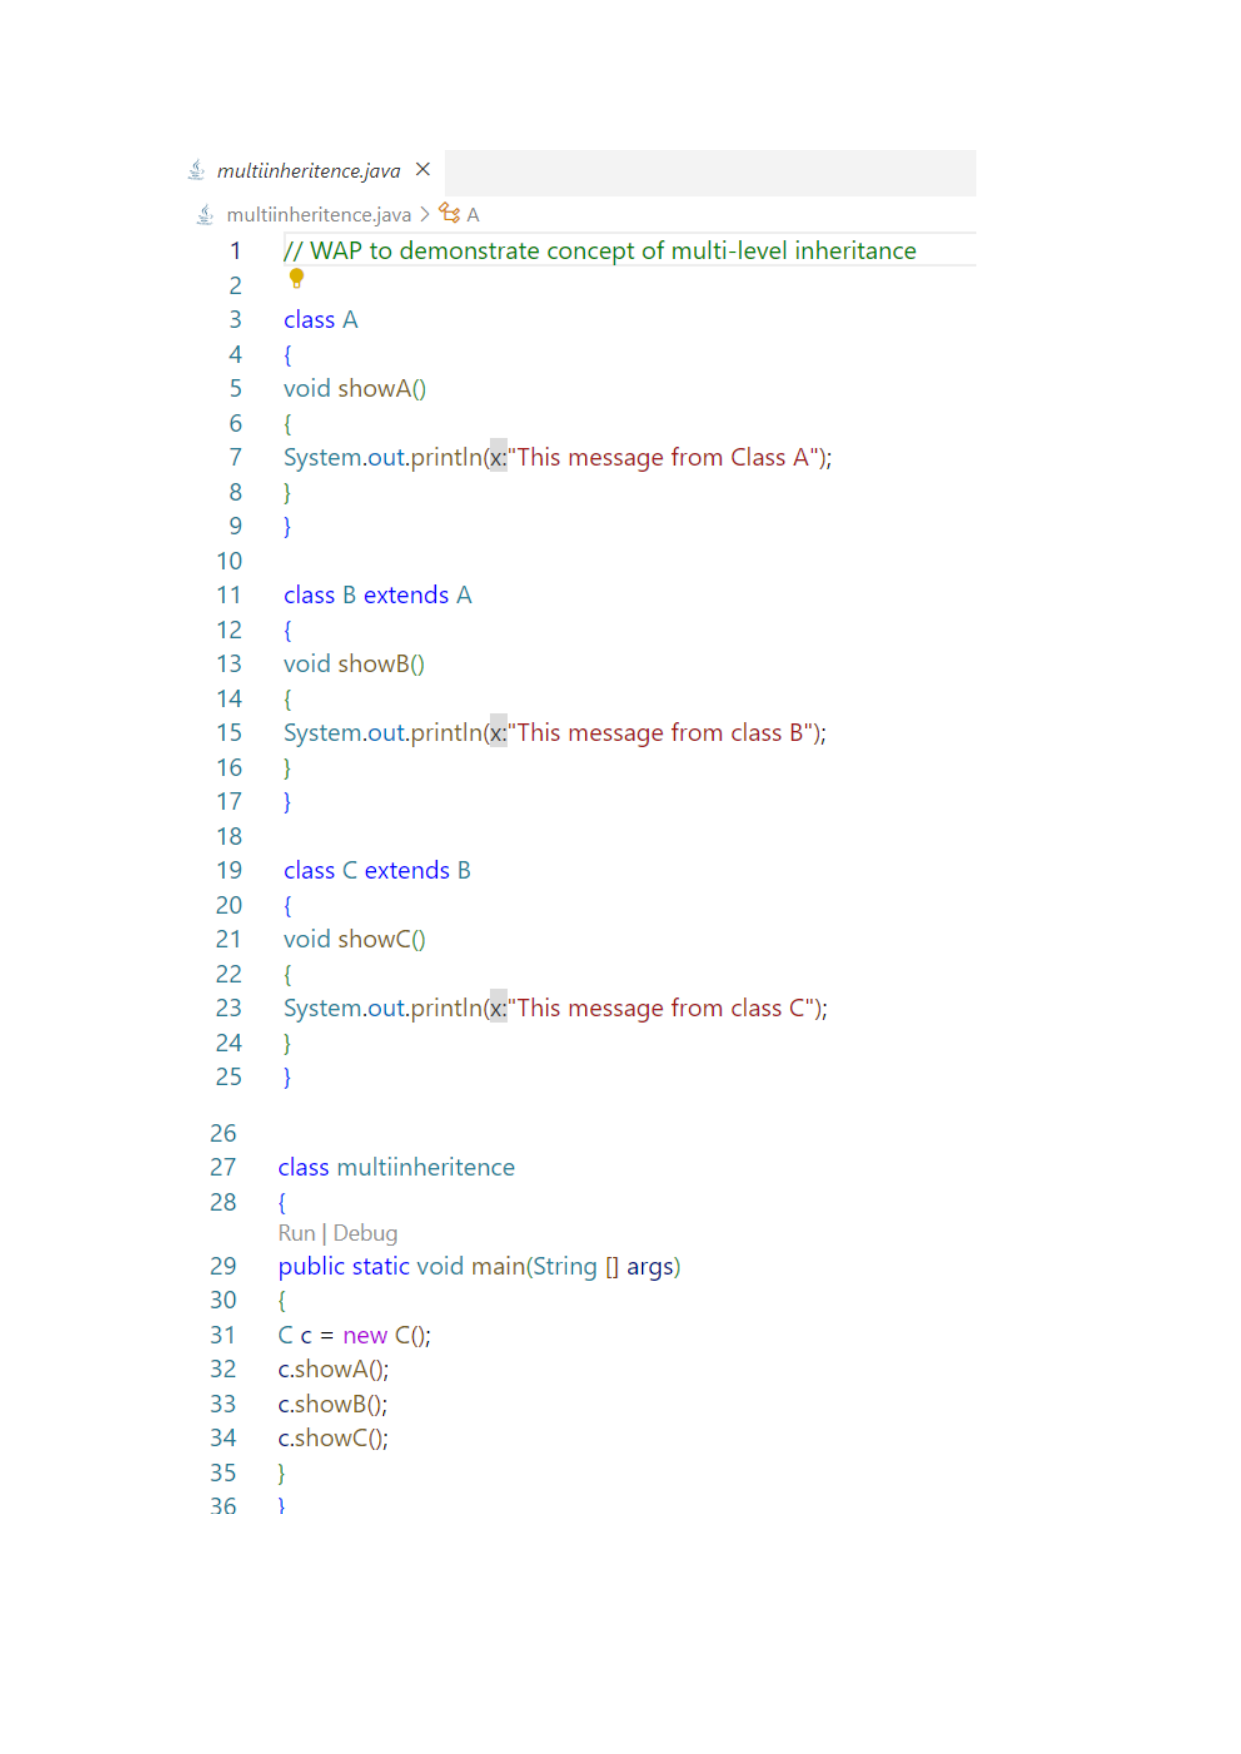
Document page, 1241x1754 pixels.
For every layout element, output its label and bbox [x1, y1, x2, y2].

picture [176, 150, 977, 1099]
picture [189, 1118, 851, 1514]
